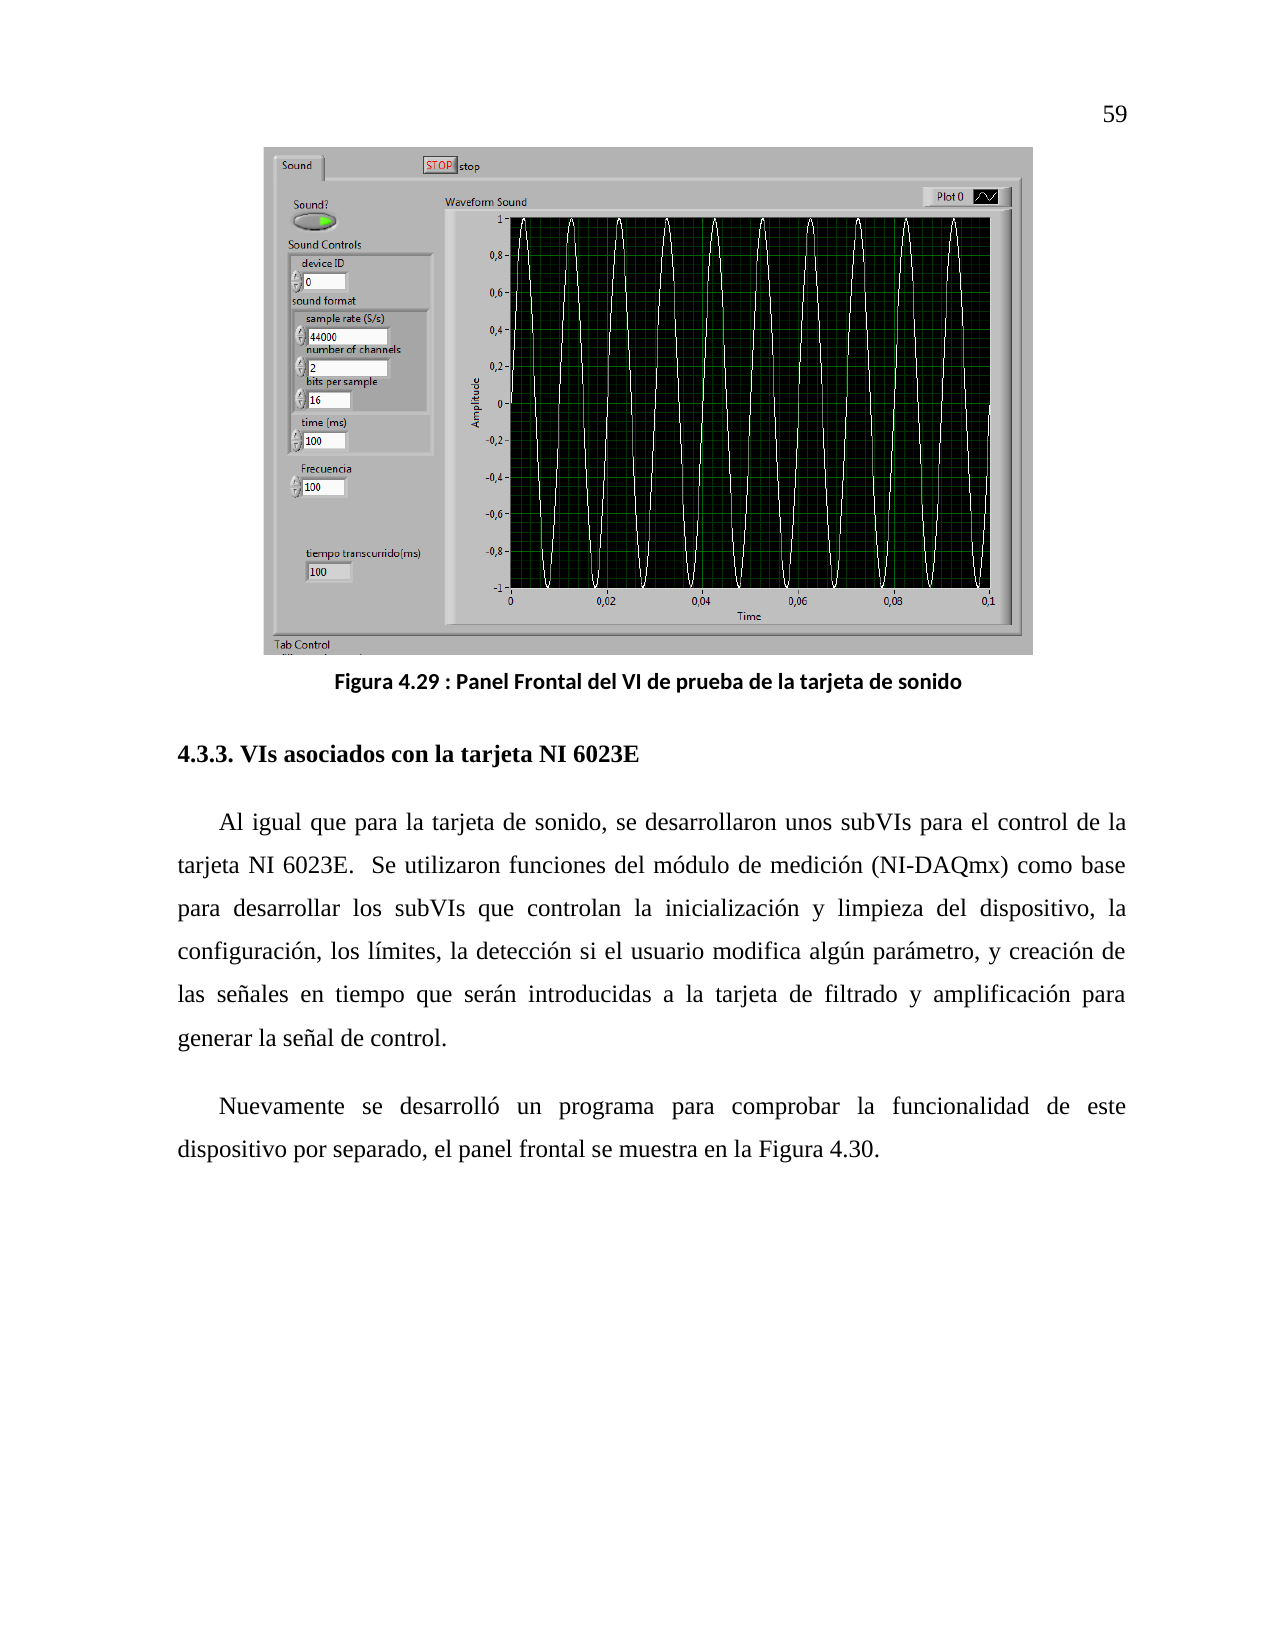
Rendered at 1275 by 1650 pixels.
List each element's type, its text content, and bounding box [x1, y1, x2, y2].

subtitle VIs asociados con la tarjeta NI 6023E [177, 739, 1127, 768]
picture [263, 147, 1033, 655]
text Al igual que para la tarjeta de sonido, se desarrollaron unos subVIs para el control de la tarjeta NI 6023E. Se utilizaron funciones del módulo de medición (NI-DAQmx) como base para desarrollar los subVIs que controlan la inicialización y limpieza del dispositivo, la configuración, los límites, la detección si el usuario modifica algún parámetro, y creación de las señales en tiempo que serán introducidas a la tarjeta de filtrado y amplificación para generar la señal de control. [177, 807, 1127, 1051]
